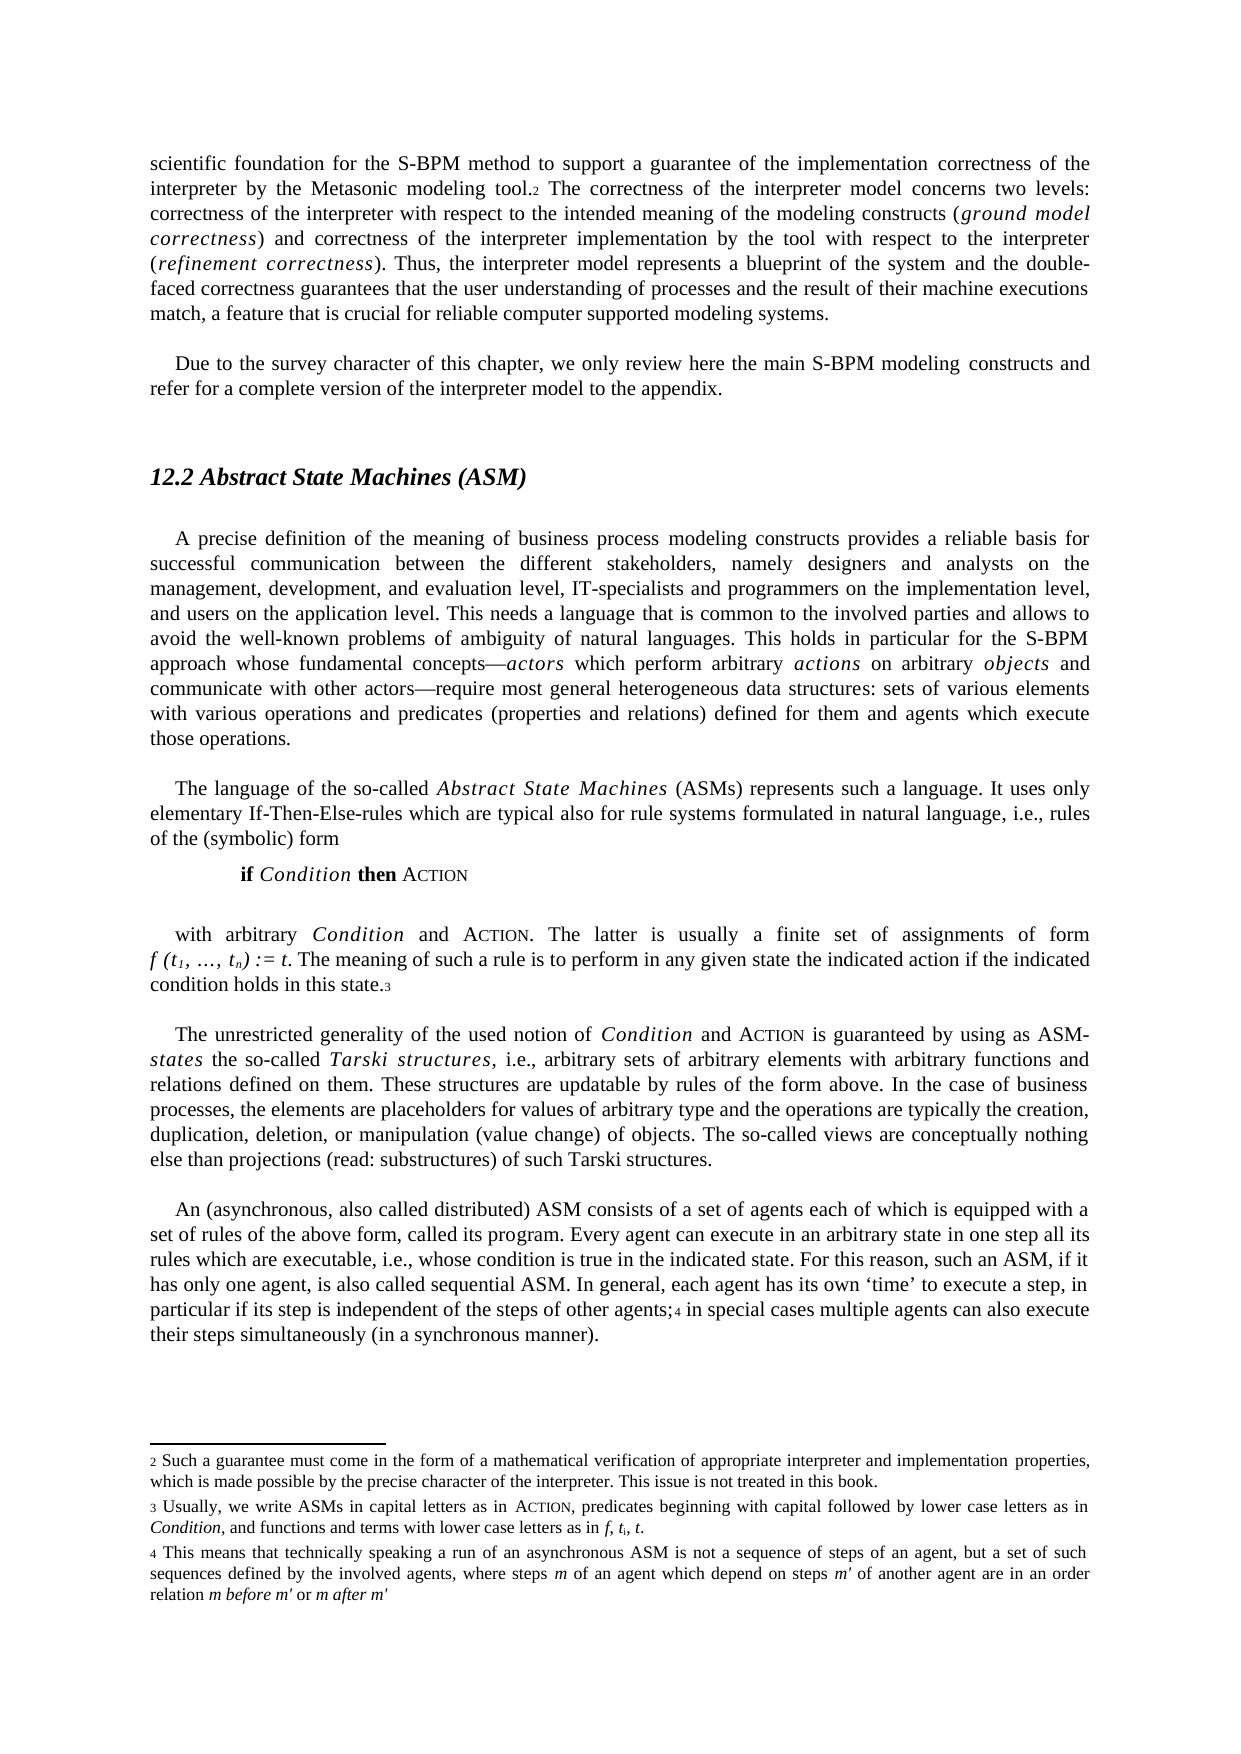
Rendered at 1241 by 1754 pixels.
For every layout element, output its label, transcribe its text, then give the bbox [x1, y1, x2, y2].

subtitle 12.2 Abstract State Machines (ASM) [150, 462, 1090, 491]
text if Condition then Action [209, 862, 1021, 886]
text A precise definition of the meaning of business process modeling constructs provides a reliable basis for successful communication between the different stakeholders, namely designers and analysts on the management, development, and evaluation level, IT-specialists and programmers on the implementation level, and users on the application level. This needs a language that is common to the involved parties and allows to avoid the well-known problems of ambiguity of natural languages. This holds in particular for the S-BPM approach whose fundamental concepts—actors which perform arbitrary actions on arbitrary objects and communicate with other actors—require most general heterogeneous data structures: sets of various elements with various operations and predicates (properties and relations) defined for them and agents which execute those operations. [150, 524, 1090, 749]
text The language of the so-called Abstract State Machines (ASMs) represents such a language. It uses only elementary If-Then-Else-rules which are typical also for rule systems formulated in natural language, i.e., rules of the (symbolic) form [150, 774, 1090, 849]
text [150, 150, 1090, 325]
text with arbitrary Condition and Action. The latter is usually a finite set of assignments of form f (t1, ..., tn) := t. The meaning of such a rule is to perform in any given state the indicated action if the indicated condition holds in this state. [150, 921, 1090, 996]
text The unrestricted generality of the used notion of Condition and Action is guaranteed by using as ASM-states the so-called Tarski structures, i.e., arbitrary sets of arbitrary elements with arbitrary functions and relations defined on them. These structures are updatable by rules of the form above. In the case of business processes, the elements are placeholders for values of arbitrary type and the operations are typically the creation, duplication, deletion, or manipulation (value change) of objects. The so-called views are conceptually nothing else than projections (read: substructures) of such Tarski structures. [150, 1021, 1090, 1171]
text Due to the survey character of this chapter, we only review here the main S-BPM modeling constructs and refer for a complete version of the interpreter model to the appendix. [150, 350, 1090, 400]
text An (asynchronous, also called distributed) ASM consists of a set of agents each of which is equipped with a set of rules of the above form, called its program. Every agent can execute in an arbitrary state in one step all its rules which are executable, i.e., whose condition is true in the indicated state. For this reason, such an ASM, if it has only one agent, is also called sequential ASM. In general, each agent has its own ‘time’ to execute a step, in particular if its step is independent of the steps of other agents; in special cases multiple agents can also execute their steps simultaneously (in a synchronous manner). [150, 1196, 1090, 1346]
